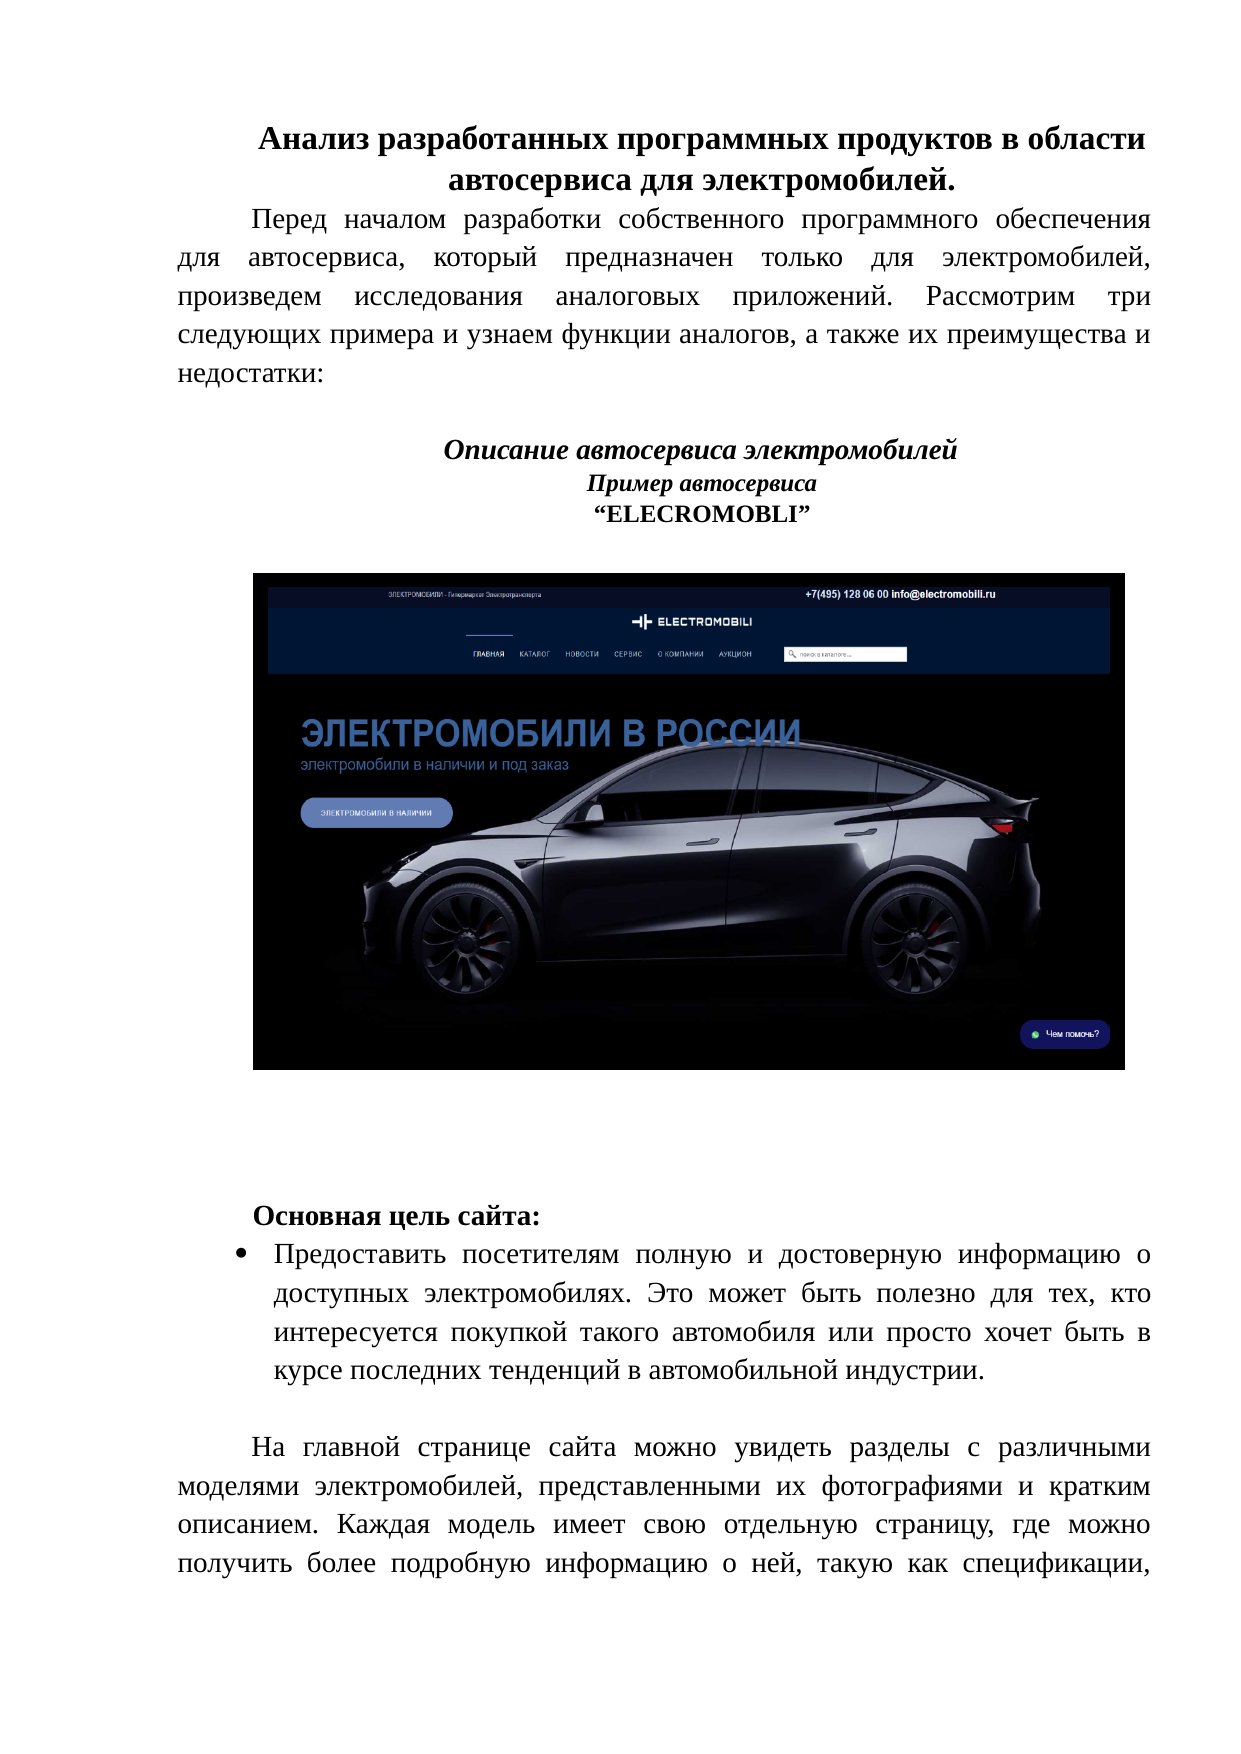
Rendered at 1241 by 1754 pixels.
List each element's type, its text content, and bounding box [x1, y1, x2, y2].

picture [268, 587, 1110, 1055]
list Описание автосервиса электромобилей [252, 432, 1152, 466]
list Пример автосервиса [252, 468, 1152, 497]
list Основная цель сайта: [252, 1198, 1152, 1232]
list Анализ разработанных программных продуктов в области автосервиса для электромобилей. [252, 118, 1152, 198]
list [177, 1429, 1152, 1579]
list Перед началом разработки собственного программного обеспечения для автосервиса, который предназначен только для электромобилей, произведем исследования аналоговых приложений. Рассмотрим три следующих примера и узнаем функции аналогов, а также их преимущества и недостатки: [177, 201, 1152, 388]
list “ELECROMOBLI” [252, 499, 1152, 528]
list Предоставить посетителям полную и достоверную информацию о доступных электромобилях. Это может быть полезно для тех, кто интересуется покупкой такого автомобиля или просто хочет быть в курсе последних тенденций в автомобильной индустрии. [236, 1237, 1152, 1386]
